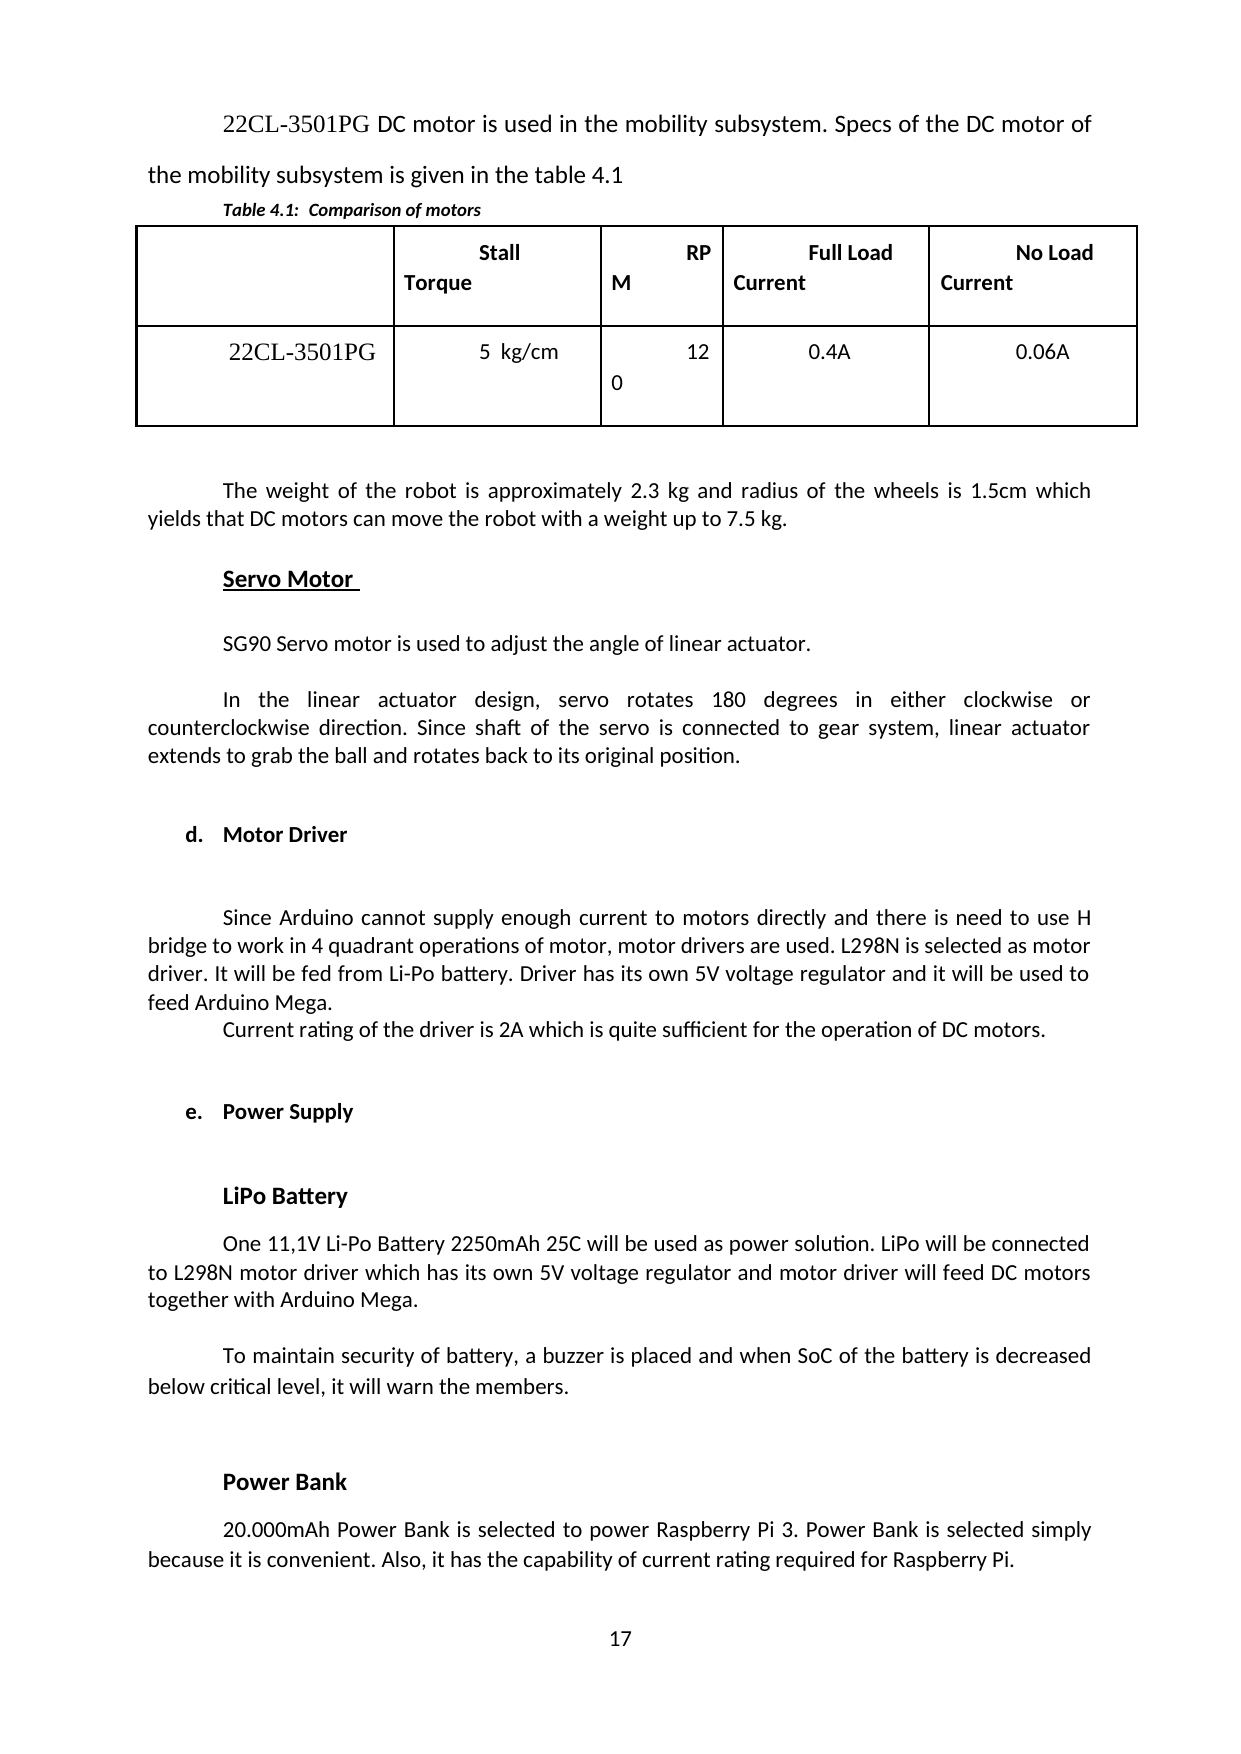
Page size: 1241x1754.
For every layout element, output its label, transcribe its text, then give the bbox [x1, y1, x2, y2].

text Table 4.1: Comparison of motors [148, 198, 1093, 221]
text 22CL-3501PG DC motor is used in the mobility subsystem. Specs of the DC motor of the mobility subsystem is given in the table 4.1 [148, 109, 1093, 194]
text Since Arduino cannot supply enough current to motors directly and there is need to use H bridge to work in 4 quadrant operations of motor, motor drivers are used. L298N is selected as motor driver. It will be fed from Li-Po battery. Driver has its own 5V voltage regulator and it will be used to feed Arduino Mega. [148, 903, 1093, 1016]
text In the linear actuator design, servo rotates 180 degrees in either clockwise or counterclockwise direction. Since shaft of the servo is connected to gear system, linear actuator extends to grab the ball and rotates back to its original position. [148, 685, 1093, 769]
text To maintain security of battery, a buzzer is placed and when SoC of the battery is decreased below critical level, it will warn the members. [148, 1342, 1093, 1400]
table_cell 5 kg/cm [395, 327, 600, 425]
table_header No Load Current [930, 227, 1136, 325]
table_cell 0.4A [724, 327, 928, 425]
table_cell 22CL-3501PG [138, 327, 393, 425]
table_header [138, 227, 393, 325]
text The weight of the robot is approximately 2.3 kg and radius of the wheels is 1.5cm which yields that DC motors can move the robot with a weight up to 7.5 kg. [148, 477, 1093, 533]
text LiPo Battery [148, 1180, 1093, 1211]
subtitle Motor Driver [185, 820, 1093, 848]
table_header RPM [602, 227, 722, 325]
table_cell 0.06A [930, 327, 1136, 425]
subtitle Power Supply [185, 1097, 1093, 1125]
table_cell 120 [602, 327, 722, 425]
text One 11,1V Li-Po Battery 2250mAh 25C will be used as power solution. LiPo will be connected to L298N motor driver which has its own 5V voltage regulator and motor driver will feed DC motors together with Arduino Mega. [148, 1229, 1093, 1314]
text SG90 Servo motor is used to adjust the angle of linear actuator. [148, 629, 1093, 657]
table_header Full Load Current [724, 227, 928, 325]
text 20.000mAh Power Bank is selected to power Raspberry Pi 3. Power Bank is selected simply because it is convenient. Also, it has the capability of current rating required for Raspberry Pi. [148, 1515, 1093, 1573]
text Power Bank [148, 1466, 1093, 1496]
text Current rating of the driver is 2A which is quite sufficient for the operation of DC motors. [148, 1016, 1093, 1044]
text Servo Motor [148, 563, 1093, 594]
table_header Stall Torque [395, 227, 600, 325]
